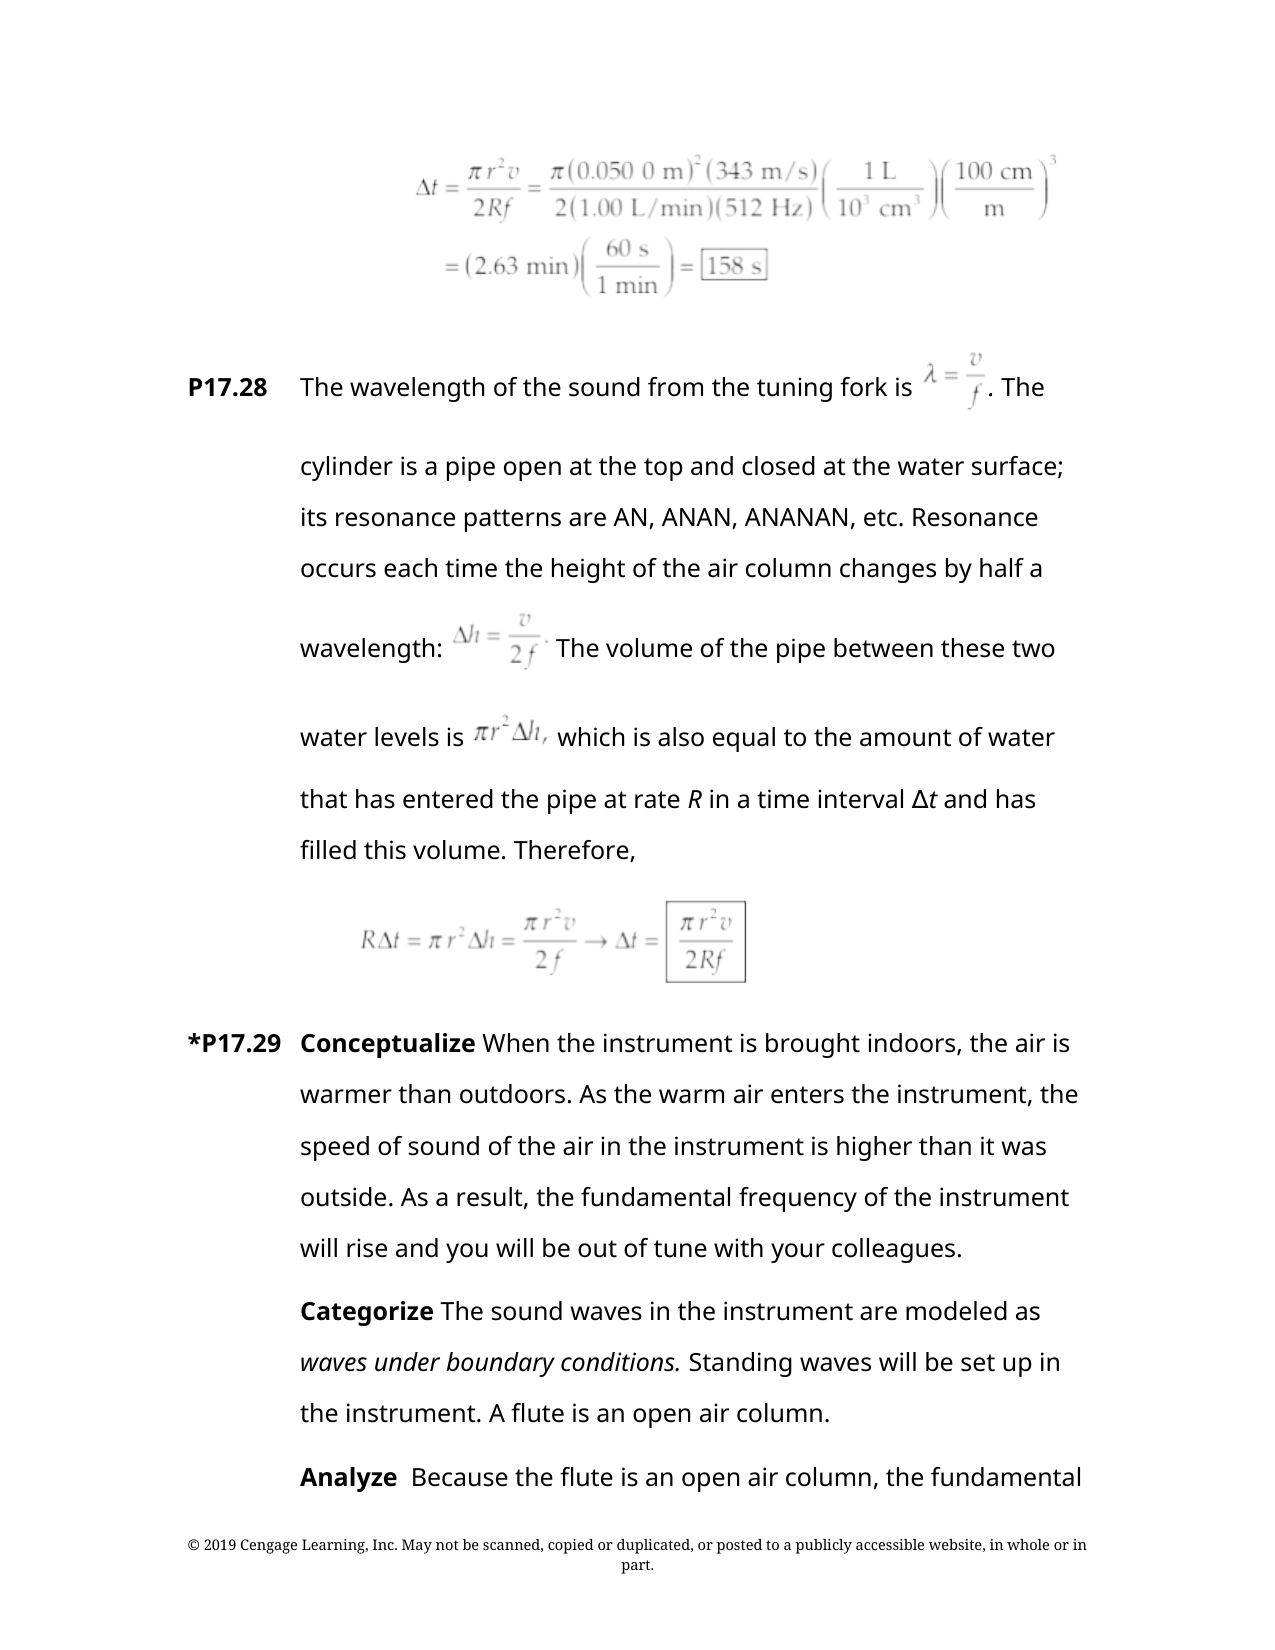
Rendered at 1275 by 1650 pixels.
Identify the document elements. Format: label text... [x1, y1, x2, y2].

text Categorize The sound waves in the instrument are modeled as waves under boundary conditions. Standing waves will be set up in the instrument. A flute is an open air column. [300, 1294, 1087, 1430]
text P17.28 The wavelength of the sound from the tuning fork is . The cylinder is a pipe open at the top and closed at the water surface; its resonance patterns are AN, ANAN, ANANAN, etc. Resonance occurs each time the height of the air column changes by half a wavelength: The volume of the pipe between these two water levels is which is also equal to the amount of water that has entered the pipe at rate R in a time interval ∆t and has filled this volume. Therefore, [187, 342, 1087, 867]
text *P17.29 Conceptualize When the instrument is brought indoors, the air is warmer than outdoors. As the warm air enters the instrument, the speed of sound of the air in the instrument is higher than it was outside. As a result, the fundamental frequency of the instrument will rise and you will be out of tune with your colleagues. [187, 1026, 1087, 1264]
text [300, 1459, 1087, 1493]
